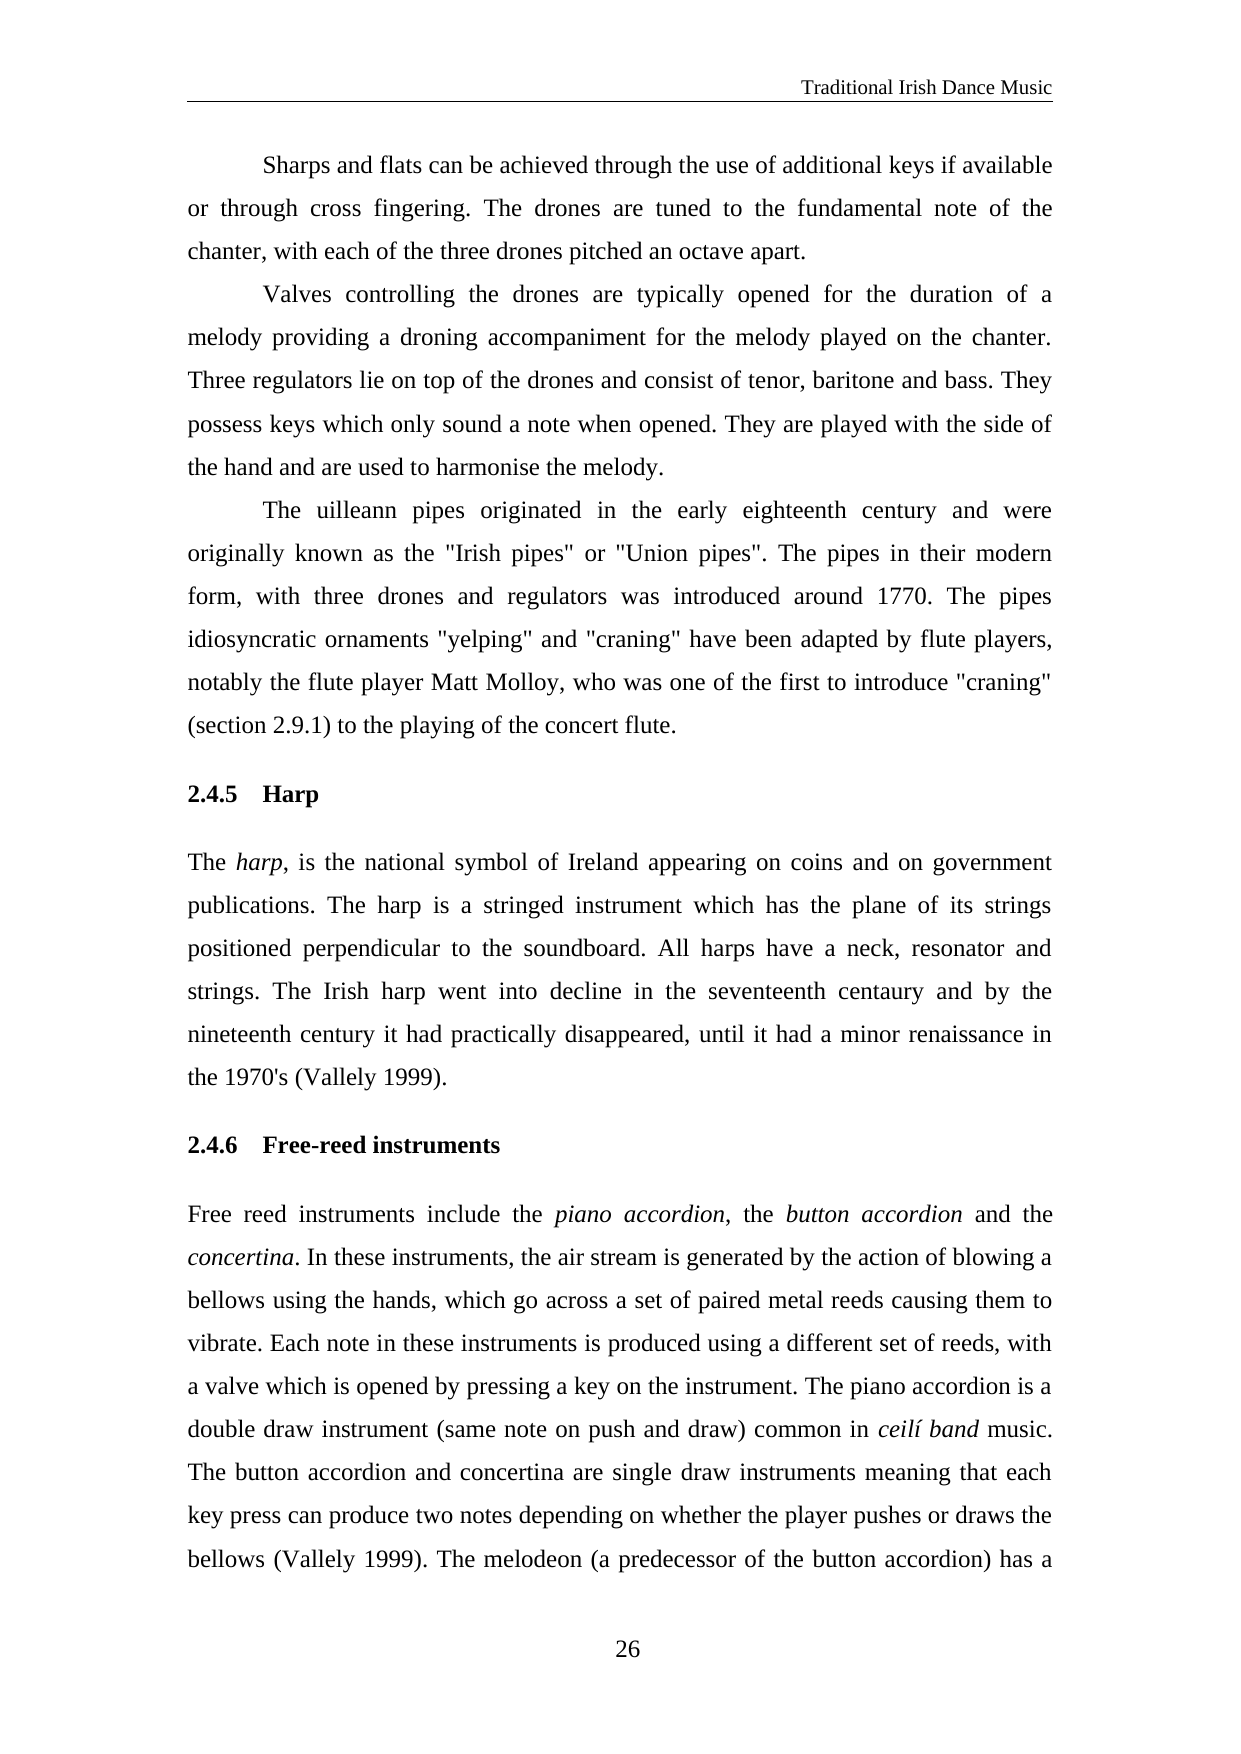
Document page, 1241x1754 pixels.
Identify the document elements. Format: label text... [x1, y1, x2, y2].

text The uilleann pipes originated in the early eighteenth century and were originally known as the "Irish pipes" or "Union pipes". The pipes in their modern form, with three drones and regulators was introduced around 1770. The pipes idiosyncratic ornaments "yelping" and "craning" have been adapted by flute players, notably the flute player Matt Molloy, who was one of the first to introduce "craning" (section 2.9.1) to the playing of the concert flute. [187, 495, 1053, 739]
text Valves controlling the drones are typically opened for the duration of a melody providing a droning accompaniment for the melody played on the chanter. Three regulators lie on top of the drones and consist of tenor, baritone and bass. They possess keys which only sound a note when opened. They are played with the side of the hand and are used to harmonise the melody. [187, 279, 1053, 481]
subtitle Harp [187, 779, 1053, 807]
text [187, 1199, 1053, 1572]
text The harp, is the national symbol of Ireland appearing on coins and on government publications. The harp is a stringed instrument which has the plane of its strings positioned perpendicular to the soundboard. All harps have a neck, resonator and strings. The Irish harp went into decline in the seventeenth centaury and by the nineteenth century it had practically disappeared, until it had a minor renaissance in the 1970's (Vallely 1999). [187, 847, 1053, 1091]
subtitle Free-reed instruments [187, 1131, 1053, 1159]
text Sharps and flats can be achieved through the use of additional keys if available or through cross fingering. The drones are tuned to the fundamental note of the chanter, with each of the three drones pitched an octave apart. [187, 150, 1053, 265]
